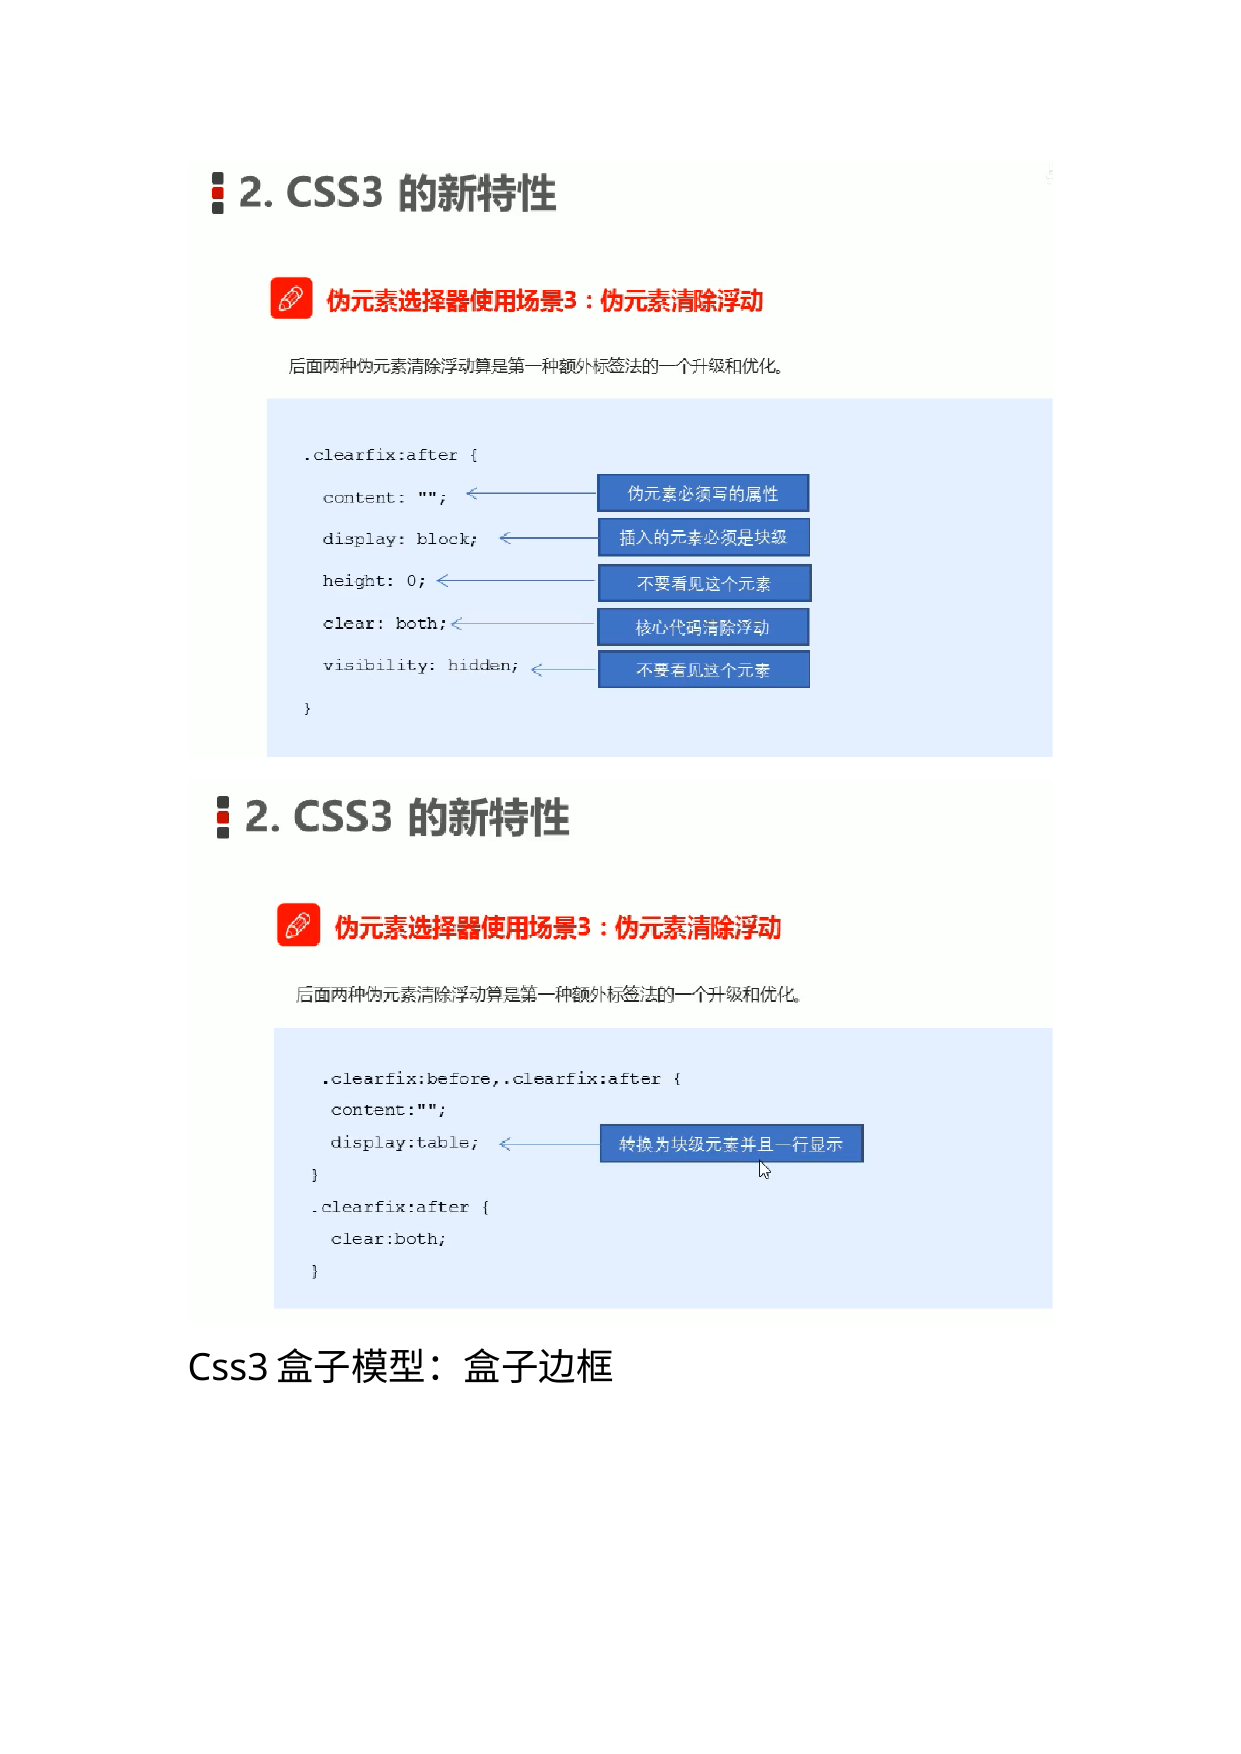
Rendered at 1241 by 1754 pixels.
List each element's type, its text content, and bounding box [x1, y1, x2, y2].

picture [187, 162, 1053, 757]
text Css3盒子模型：盒子边框 [187, 1332, 1053, 1397]
picture [187, 779, 1053, 1323]
